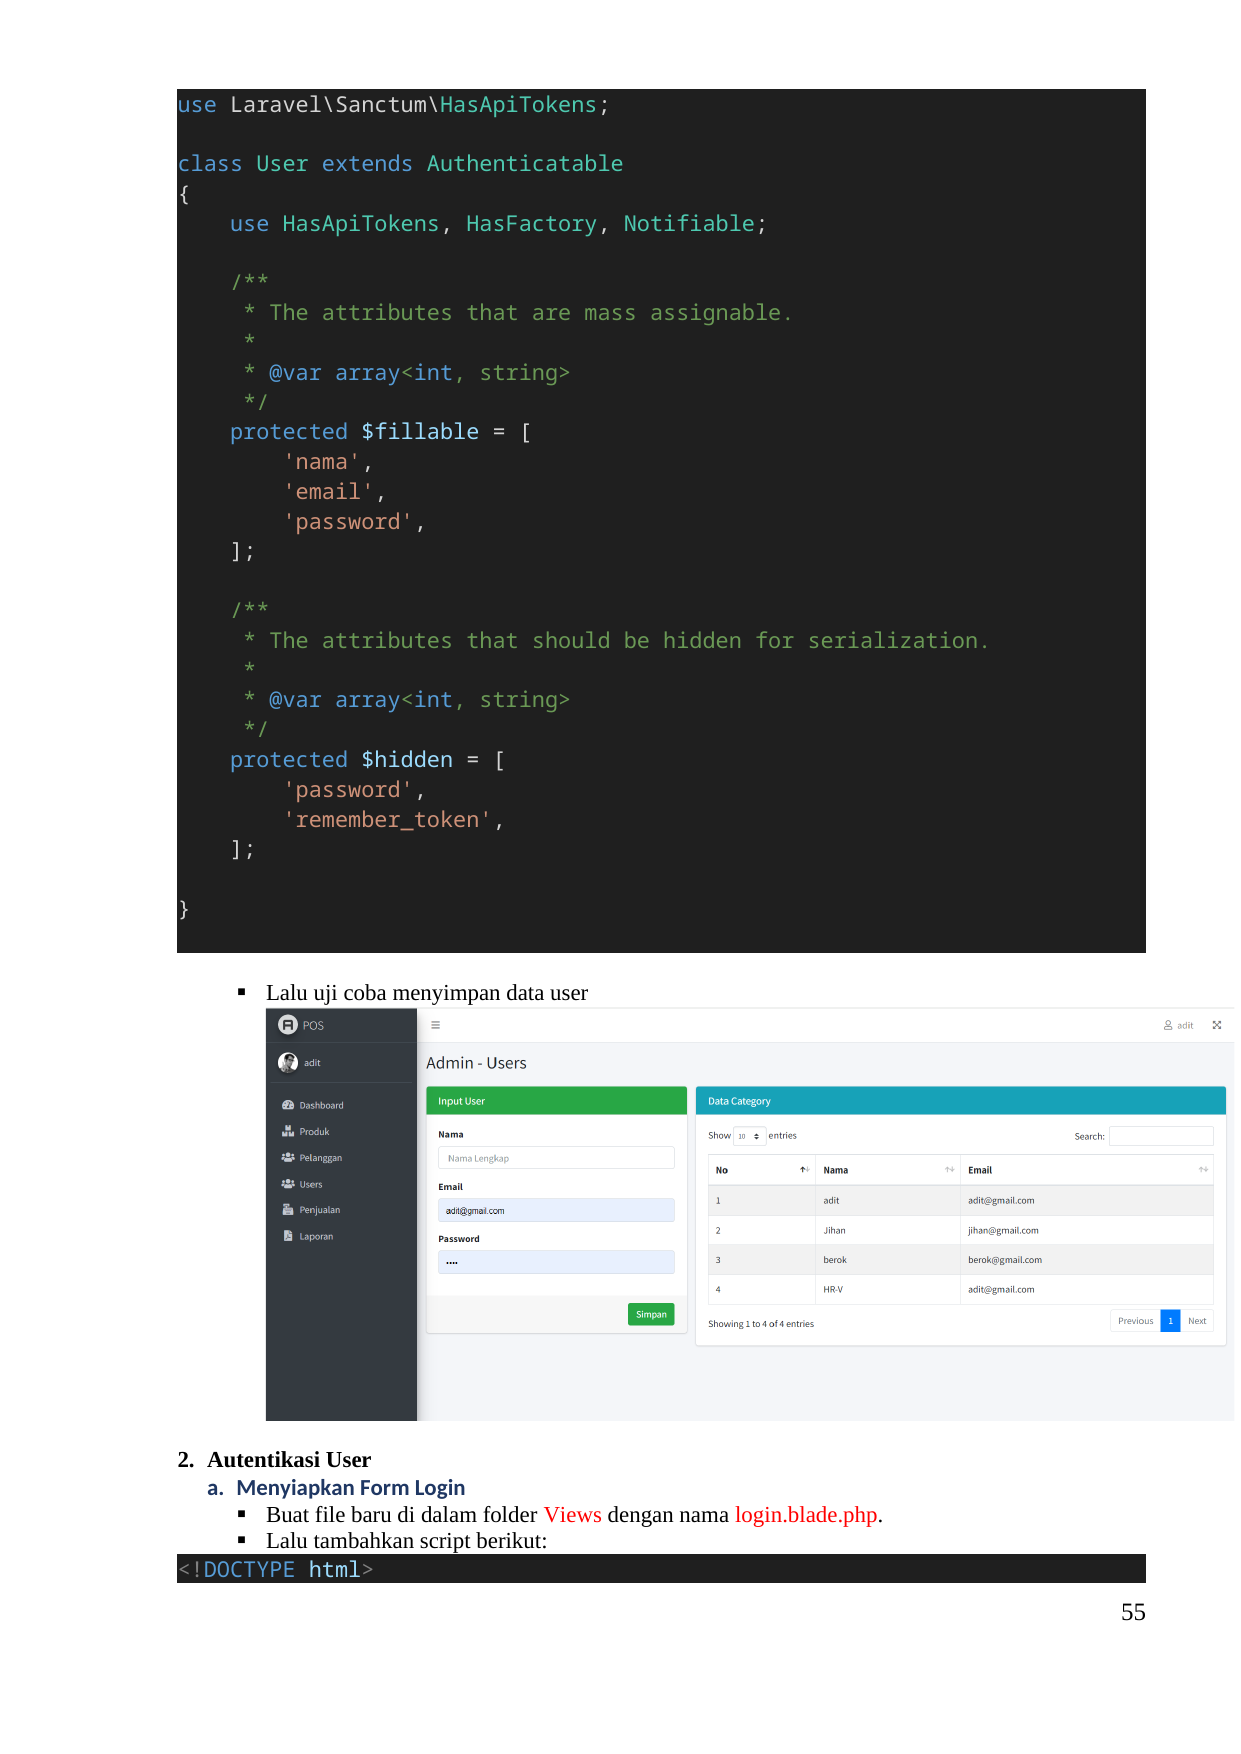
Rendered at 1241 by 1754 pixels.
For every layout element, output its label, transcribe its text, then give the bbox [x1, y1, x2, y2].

text 'password', [177, 506, 1146, 536]
text /** [177, 595, 1146, 625]
text /** [177, 267, 1146, 297]
text 'remember_token', [177, 804, 1146, 833]
subtitle Menyiapkan Form Login [207, 1473, 1146, 1501]
text { [177, 178, 1146, 208]
text 'password', [177, 774, 1146, 804]
text */ [177, 714, 1146, 744]
text ]; [177, 536, 1146, 565]
list Lalu tambahkan script berikut: [236, 1527, 1146, 1554]
text * [177, 327, 1146, 357]
text } [177, 893, 1146, 923]
list Lalu uji coba menyimpan data user [236, 979, 1146, 1005]
list Buat file baru di dalam folder Views dengan nama login.blade.php. [236, 1501, 1146, 1527]
text ]; [177, 833, 1146, 863]
text use HasApiTokens, HasFactory, Notifiable; [177, 208, 1146, 238]
text * The attributes that should be hidden for serialization. [177, 625, 1146, 655]
text protected $fillable = [ [177, 416, 1146, 446]
text class User extends Authenticatable [177, 148, 1146, 178]
text use Laravel\Sanctum\HasApiTokens; [177, 89, 1146, 118]
text * The attributes that are mass assignable. [177, 297, 1146, 327]
text protected $hidden = [ [177, 744, 1146, 774]
picture [265, 1005, 1235, 1421]
text * [177, 655, 1146, 684]
text * @var array<int, string> [177, 357, 1146, 387]
text 'email', [177, 476, 1146, 506]
text * @var array<int, string> [177, 684, 1146, 714]
text 'nama', [177, 446, 1146, 476]
text <!DOCTYPE html> [177, 1554, 1146, 1583]
text */ [177, 387, 1146, 416]
subtitle Autentikasi User [177, 1447, 1146, 1473]
